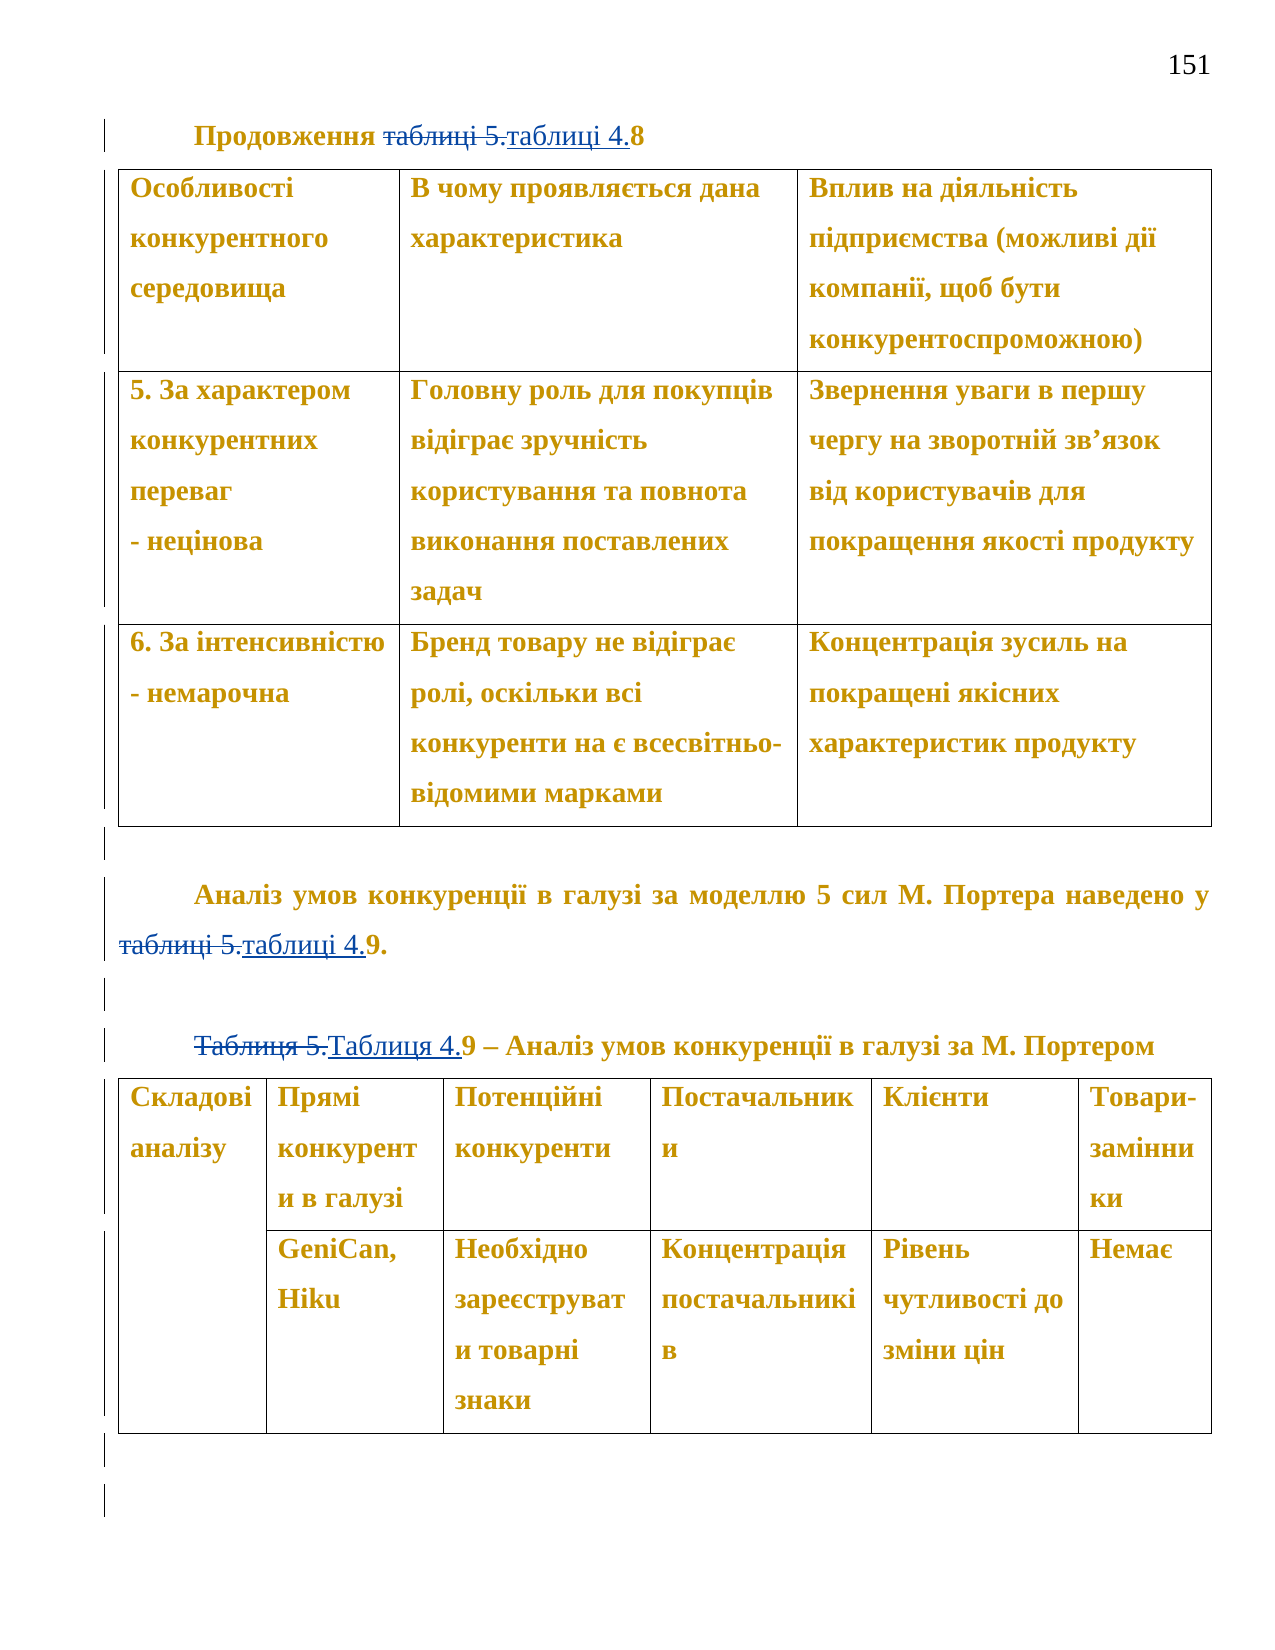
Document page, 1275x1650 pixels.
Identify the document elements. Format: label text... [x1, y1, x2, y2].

table_cell 6. За інтенсивністю - немарочна [119, 625, 399, 826]
table_header В чому проявляється дана характеристика [400, 170, 797, 371]
table_header Складові аналізу [119, 1079, 266, 1432]
table_cell 5. За характером конкурентних переваг - нецінова [119, 372, 399, 623]
table_cell Концентрація зусиль на покращені якісних характеристик продукту [798, 625, 1211, 826]
table_cell Головну роль для покупців відіграє зручність користування та повнота виконання поставлених задач [400, 372, 797, 623]
table_cell Необхідно зареєструвати товарні знаки [444, 1231, 650, 1432]
table_cell GeniCan, Hiku [267, 1231, 443, 1432]
table_header Прямі конкуренти в галузі [267, 1079, 443, 1230]
table_header Вплив на діяльність підприємства (можливі дії компанії, щоб бути конкурентоспроможною) [798, 170, 1211, 371]
table_cell Бренд товару не відіграє ролі, оскільки всі конкуренти на є всесвітньо-відомими марками [400, 625, 797, 826]
text Аналіз умов конкуренції в галузі за моделлю 5 сил М. Портера наведено у 9. [118, 877, 1211, 961]
text Продовження 8 [118, 118, 1226, 152]
table_header Клієнти [872, 1079, 1078, 1230]
table_header Товари-замінники [1079, 1079, 1211, 1230]
table_cell Рівень чутливості до зміни цін [872, 1231, 1078, 1432]
table_cell Немає [1079, 1231, 1211, 1432]
table_header Потенційні конкуренти [444, 1079, 650, 1230]
table_cell Концентрація постачальників [651, 1231, 871, 1432]
table_cell Звернення уваги в першу чергу на зворотній зв’язок від користувачів для покращення якості продукту [798, 372, 1211, 623]
table_header Особливості конкурентного середовища [119, 170, 399, 371]
table_header Постачальники [651, 1079, 871, 1230]
text 9 – Аналіз умов конкуренції в галузі за М. Портером [118, 1028, 1211, 1062]
